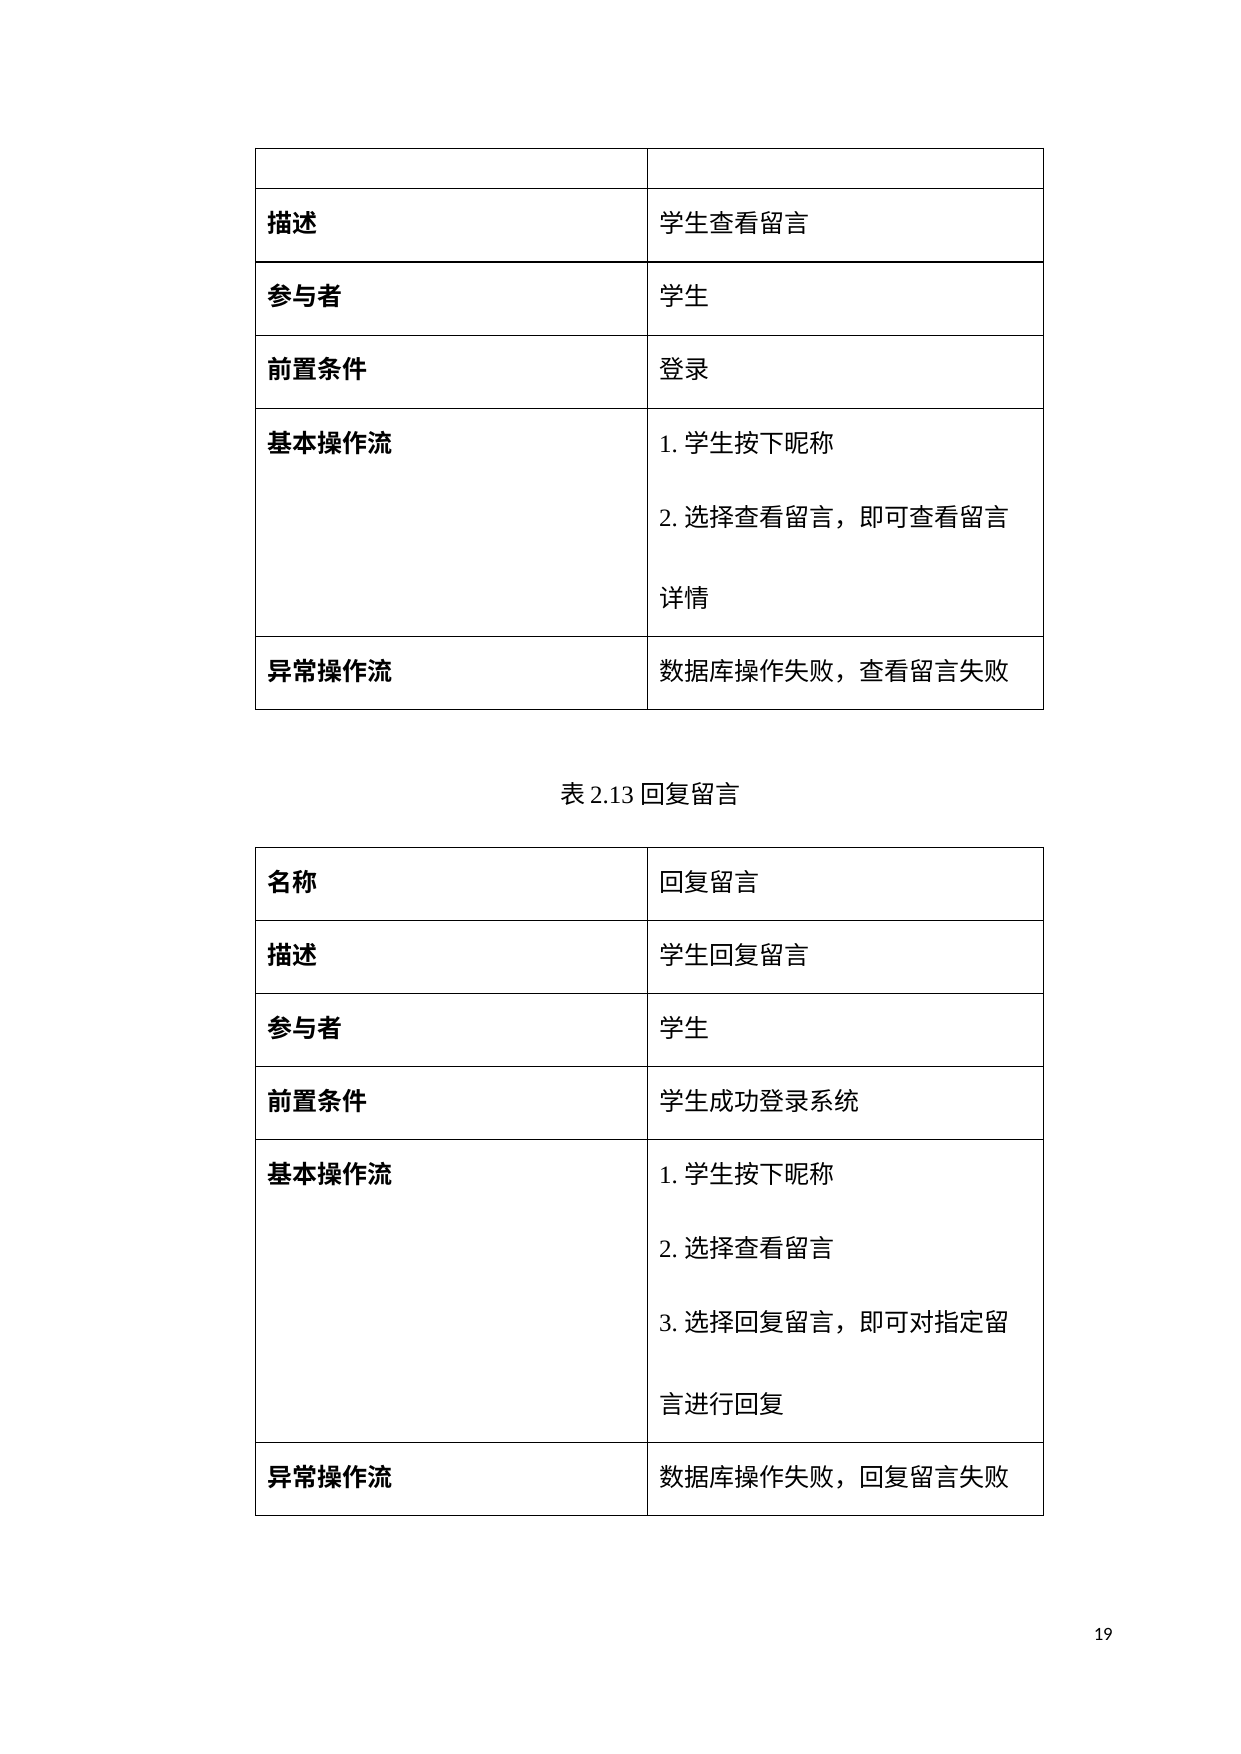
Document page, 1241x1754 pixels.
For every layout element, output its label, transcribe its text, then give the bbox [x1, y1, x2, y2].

table_cell 描述 [256, 921, 647, 993]
table_cell 参与者 [256, 994, 647, 1066]
table_cell 前置条件 [256, 336, 647, 408]
table_cell 参与者 [256, 263, 647, 334]
table_cell 基本操作流 [256, 409, 647, 636]
table_cell 描述 [256, 189, 647, 261]
table_cell 数据库操作失败，查看留言失败 [648, 637, 1043, 709]
table_cell 异常操作流 [256, 1443, 647, 1515]
table_cell 学生查看留言 [648, 189, 1043, 261]
table_cell 前置条件 [256, 1067, 647, 1139]
table_cell 学生 [648, 263, 1043, 334]
table_header 回复留言 [648, 848, 1043, 920]
text 表2.13 回复留言 [177, 760, 1122, 825]
table_cell 基本操作流 [256, 1140, 647, 1442]
table_header 查看简历 [648, 149, 1043, 188]
table_header 名称 [256, 848, 647, 920]
table_cell 学生回复留言 [648, 921, 1043, 993]
table_header 名称 [256, 149, 647, 188]
table_cell 学生 [648, 994, 1043, 1066]
table_cell 登录 [648, 336, 1043, 408]
table_cell 学生成功登录系统 [648, 1067, 1043, 1139]
table_cell 异常操作流 [256, 637, 647, 709]
table_cell 数据库操作失败，回复留言失败 [648, 1443, 1043, 1515]
table_cell 学生按下昵称 选择查看留言 选择回复留言，即可对指定留言进行回复 [648, 1140, 1043, 1442]
table_cell 学生按下昵称 选择查看留言，即可查看留言详情 [648, 409, 1043, 636]
